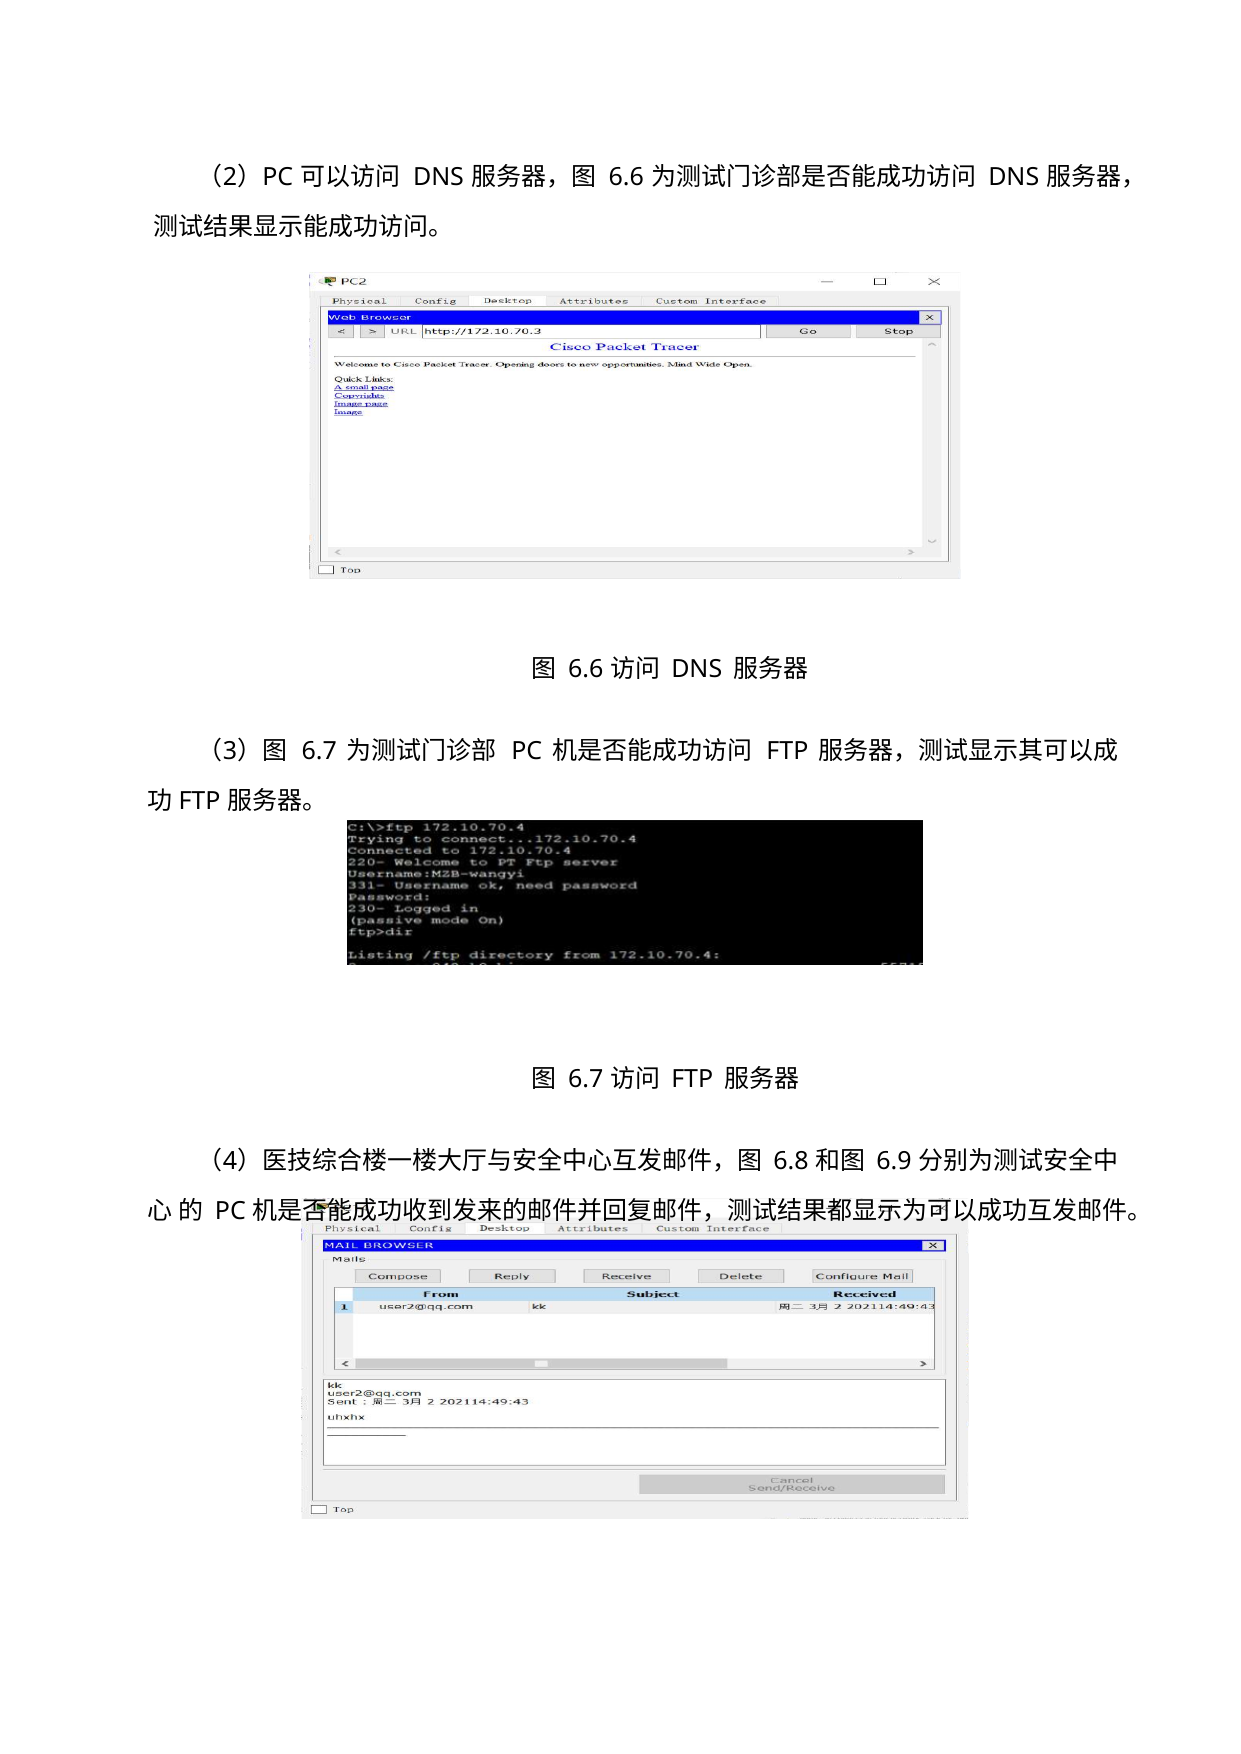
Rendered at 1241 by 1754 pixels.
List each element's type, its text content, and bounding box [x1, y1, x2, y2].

text 图6.6 访问DNS服务器 [532, 648, 1154, 685]
picture [309, 272, 961, 579]
text （4）医技综合楼一楼大厅与安全中心互发邮件，图6.8 和图6.9 分别为测试安全中心 的PC 机是否能成功收到发来的邮件并回复邮件，测试结果都显示为可以成功互发邮件。 [148, 1140, 1135, 1227]
text （2）PC 可以访问DNS 服务器，图6.6 为测试门诊部是否能成功访问DNS 服务器， 测试结果显示能成功访问。 [148, 156, 1135, 242]
text 图6.7 访问FTP服务器 [532, 1058, 1154, 1095]
picture [347, 820, 923, 965]
picture [301, 1227, 969, 1519]
text （3）图6.7 为测试门诊部PC 机是否能成功访问FTP 服务器，测试显示其可以成功 FTP 服务器。 [148, 730, 1134, 817]
